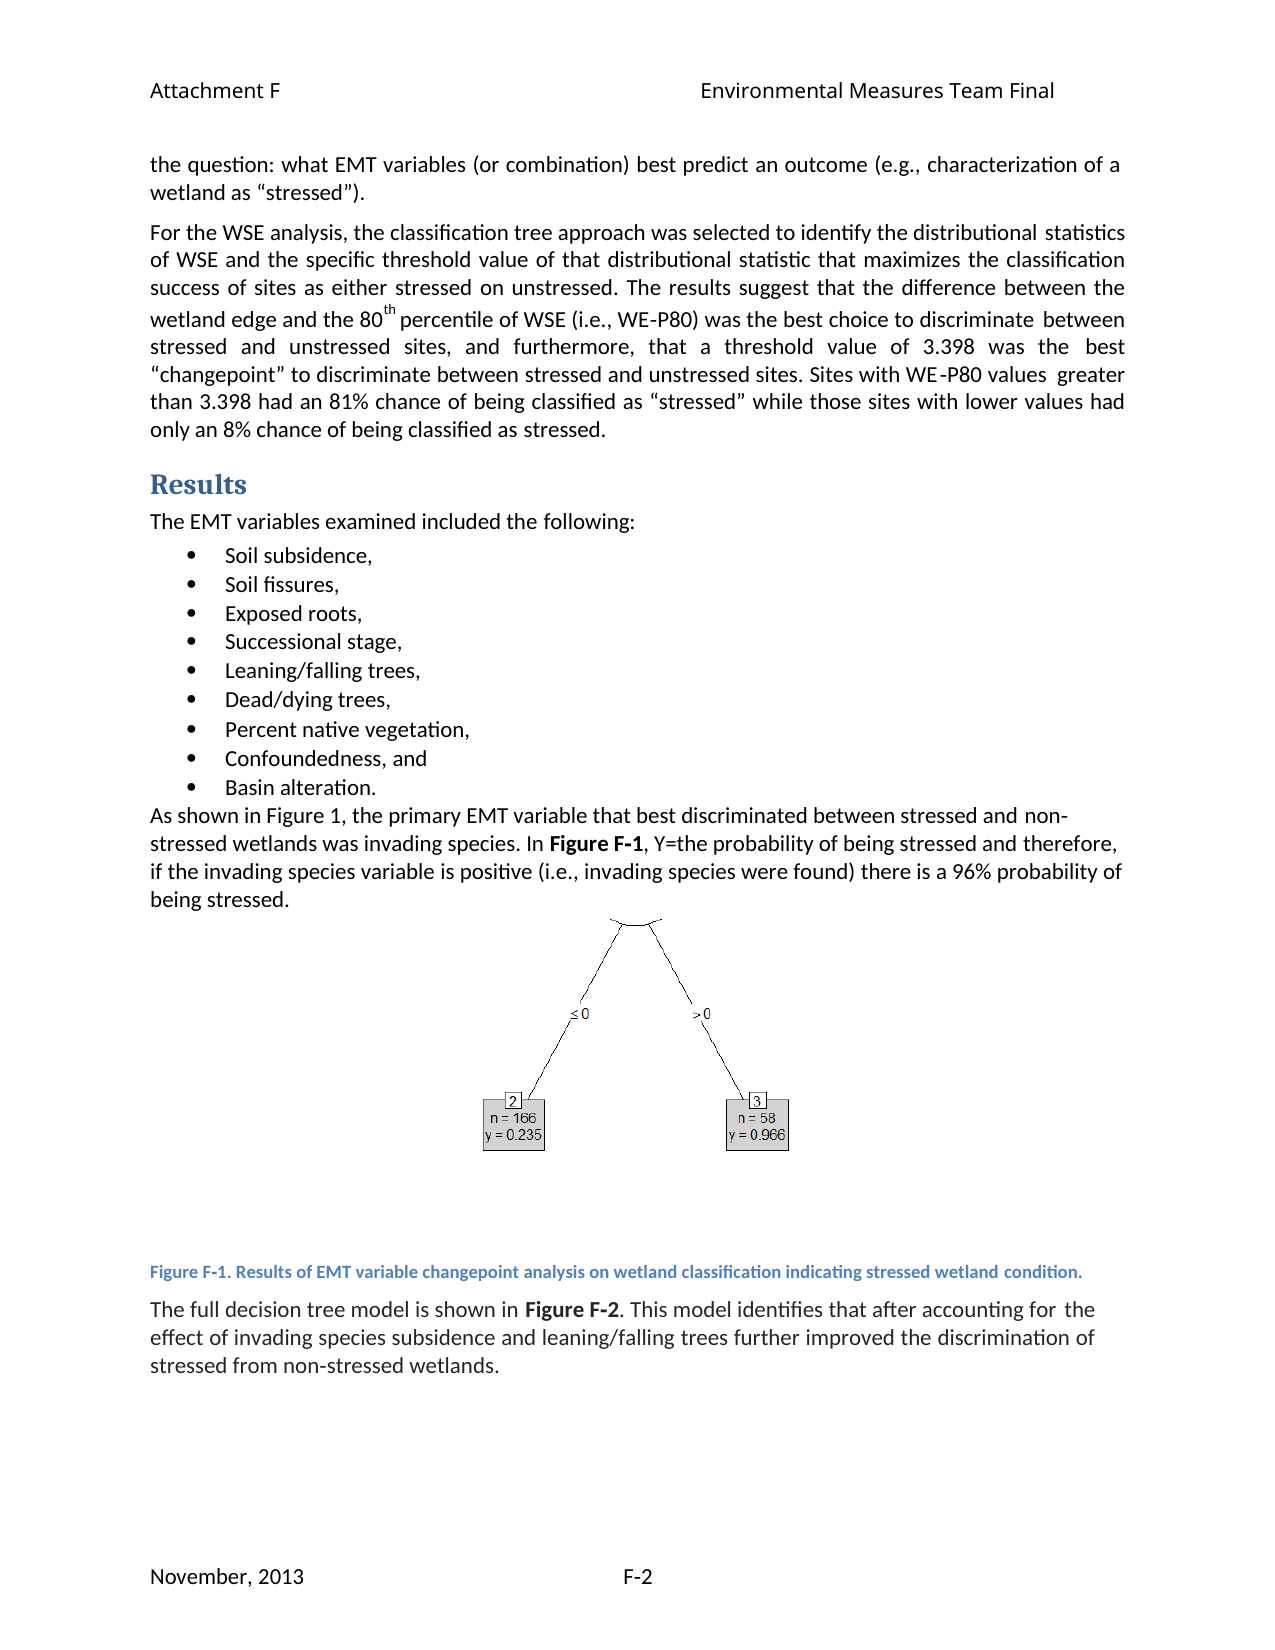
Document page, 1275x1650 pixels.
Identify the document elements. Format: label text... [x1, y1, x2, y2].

list Soil subsidence, [187, 541, 1122, 569]
text For the WSE analysis, the classification tree approach was selected to identify the distributional statistics of WSE and the specific threshold value of that distributional statistic that maximizes the classification success of sites as either stressed on unstressed. The results suggest that the difference between the wetland edge and the 80th percentile of WSE (i.e., WE‐P80) was the best choice to discriminate between stressed and unstressed sites, and furthermore, that a threshold value of 3.398 was the best “changepoint” to discriminate between stressed and unstressed sites. Sites with WE‐P80 values greater than 3.398 had an 81% chance of being classified as “stressed” while those sites with lower values had only an 8% chance of being classified as stressed. [150, 218, 1125, 443]
list Basin alteration. [187, 772, 1122, 801]
list Successional stage, [187, 627, 1122, 655]
list Soil fissures, [187, 569, 1122, 598]
text As shown in Figure 1, the primary EMT variable that best discriminated between stressed and non‐ stressed wetlands was invading species. In Figure F‐1, Y=the probability of being stressed and therefore, if the invading species variable is positive (i.e., invading species were found) there is a 96% probability of being stressed. [150, 801, 1122, 913]
text Figure F‐1. Results of EMT variable changepoint analysis on wetland classification indicating stressed wetland condition. [150, 1260, 1135, 1283]
list Percent native vegetation, [187, 714, 1122, 743]
text The EMT variables examined included the following: [150, 507, 1135, 535]
list Leaning/falling trees, [187, 655, 1122, 684]
text the question: what EMT variables (or combination) best predict an outcome (e.g., characterization of a wetland as “stressed”). [150, 150, 1122, 206]
list Exposed roots, [187, 598, 1122, 627]
list Dead/dying trees, [187, 684, 1122, 714]
picture [468, 919, 807, 1171]
list Confoundedness, and [187, 743, 1122, 772]
text The full decision tree model is shown in Figure F‐2. This model identifies that after accounting for the effect of invading species subsidence and leaning/falling trees further improved the discrimination of stressed from non‐stressed wetlands. [150, 1296, 1095, 1379]
subtitle Results [150, 468, 1135, 502]
